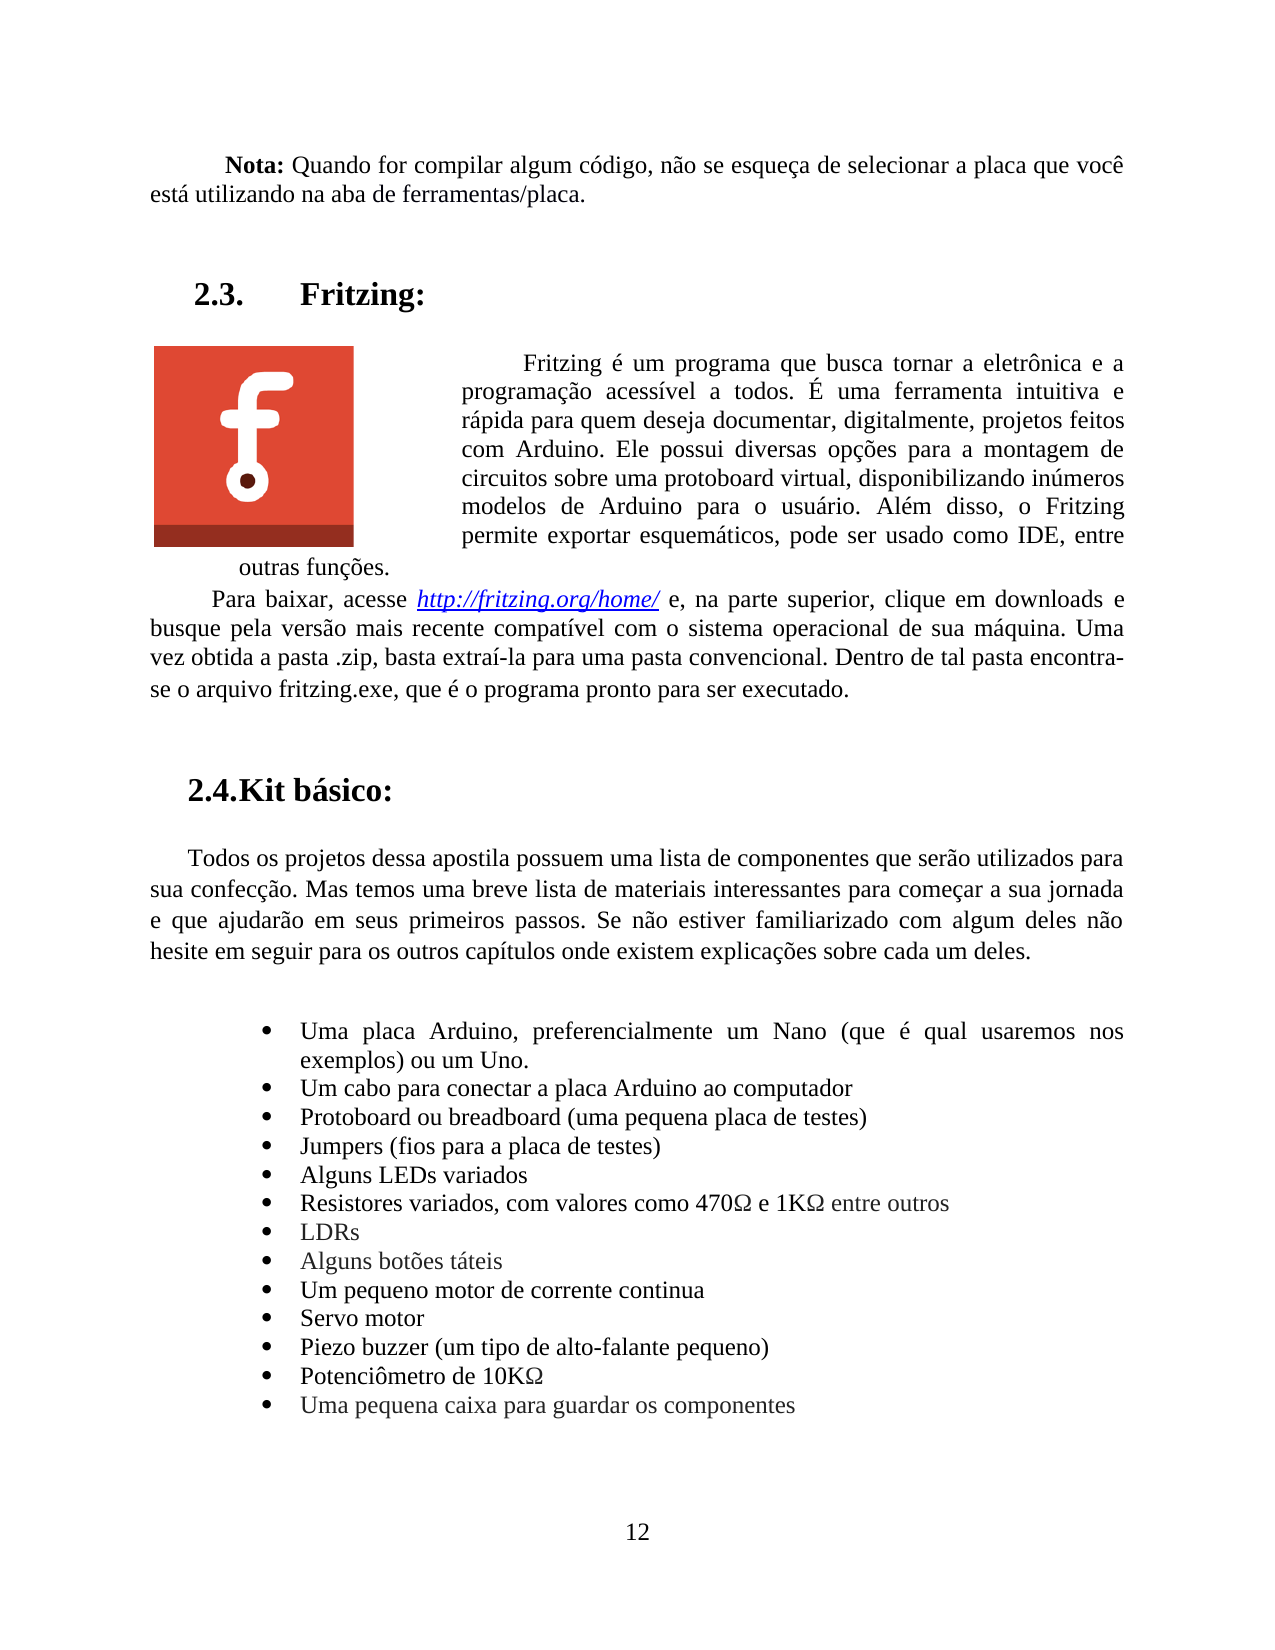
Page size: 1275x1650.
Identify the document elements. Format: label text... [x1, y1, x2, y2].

list Potenciômetro de 10KΩ [262, 1361, 1125, 1390]
list Alguns LEDs variados [262, 1160, 1125, 1188]
list LDRs [262, 1217, 1125, 1246]
text Fritzing é um programa que busca tornar a eletrônica e a programação acessível a todos. É uma ferramenta intuitiva e rápida para quem deseja documentar, digitalmente, projetos feitos com Arduino. Ele possui diversas opções para a montagem de circuitos sobre uma protoboard virtual, disponibilizando inúmeros modelos de Arduino para o usuário. Além disso, o Fritzing permite exportar esquemáticos, pode ser usado como IDE, entre outras funções. [239, 348, 1125, 581]
list Kit básico: [187, 770, 1125, 808]
list Um cabo para conectar a placa Arduino ao computador [262, 1073, 1125, 1102]
list Resistores variados, com valores como 470Ω e 1KΩ entre outros [262, 1188, 1125, 1217]
list Uma placa Arduino, preferencialmente um Nano (que é qual usaremos nos exemplos) ou um Uno. [262, 1016, 1125, 1073]
text Todos os projetos dessa apostila possuem uma lista de componentes que serão utilizados para sua confecção. Mas temos uma breve lista de materiais interessantes para começar a sua jornada e que ajudarão em seus primeiros passos. Se não estiver familiarizado com algum deles não hesite em seguir para os outros capítulos onde existem explicações sobre cada um deles. [150, 843, 1125, 965]
text Para baixar, acesse http://fritzing.org/home/ e, na parte superior, clique em downloads e busque pela versão mais recente compatível com o sistema operacional de sua máquina. Uma vez obtida a pasta .zip, basta extraí-la para uma pasta convencional. Dentro de tal pasta encontra-se o arquivo fritzing.exe, que é o programa pronto para ser executado. [150, 584, 1125, 703]
list Servo motor [262, 1303, 1125, 1332]
text Nota: Quando for compilar algum código, não se esqueça de selecionar a placa que você está utilizando na aba de ferramentas/placa. [150, 150, 1125, 207]
list Uma pequena caixa para guardar os componentes [262, 1390, 1125, 1418]
list Piezo buzzer (um tipo de alto-falante pequeno) [262, 1332, 1125, 1361]
list Jumpers (fios para a placa de testes) [262, 1131, 1125, 1160]
list Alguns botões táteis [262, 1246, 1125, 1275]
list Fritzing: [194, 274, 1125, 313]
list Protoboard ou breadboard (uma pequena placa de testes) [262, 1102, 1125, 1131]
picture [154, 346, 354, 547]
list Um pequeno motor de corrente continua [262, 1275, 1125, 1303]
